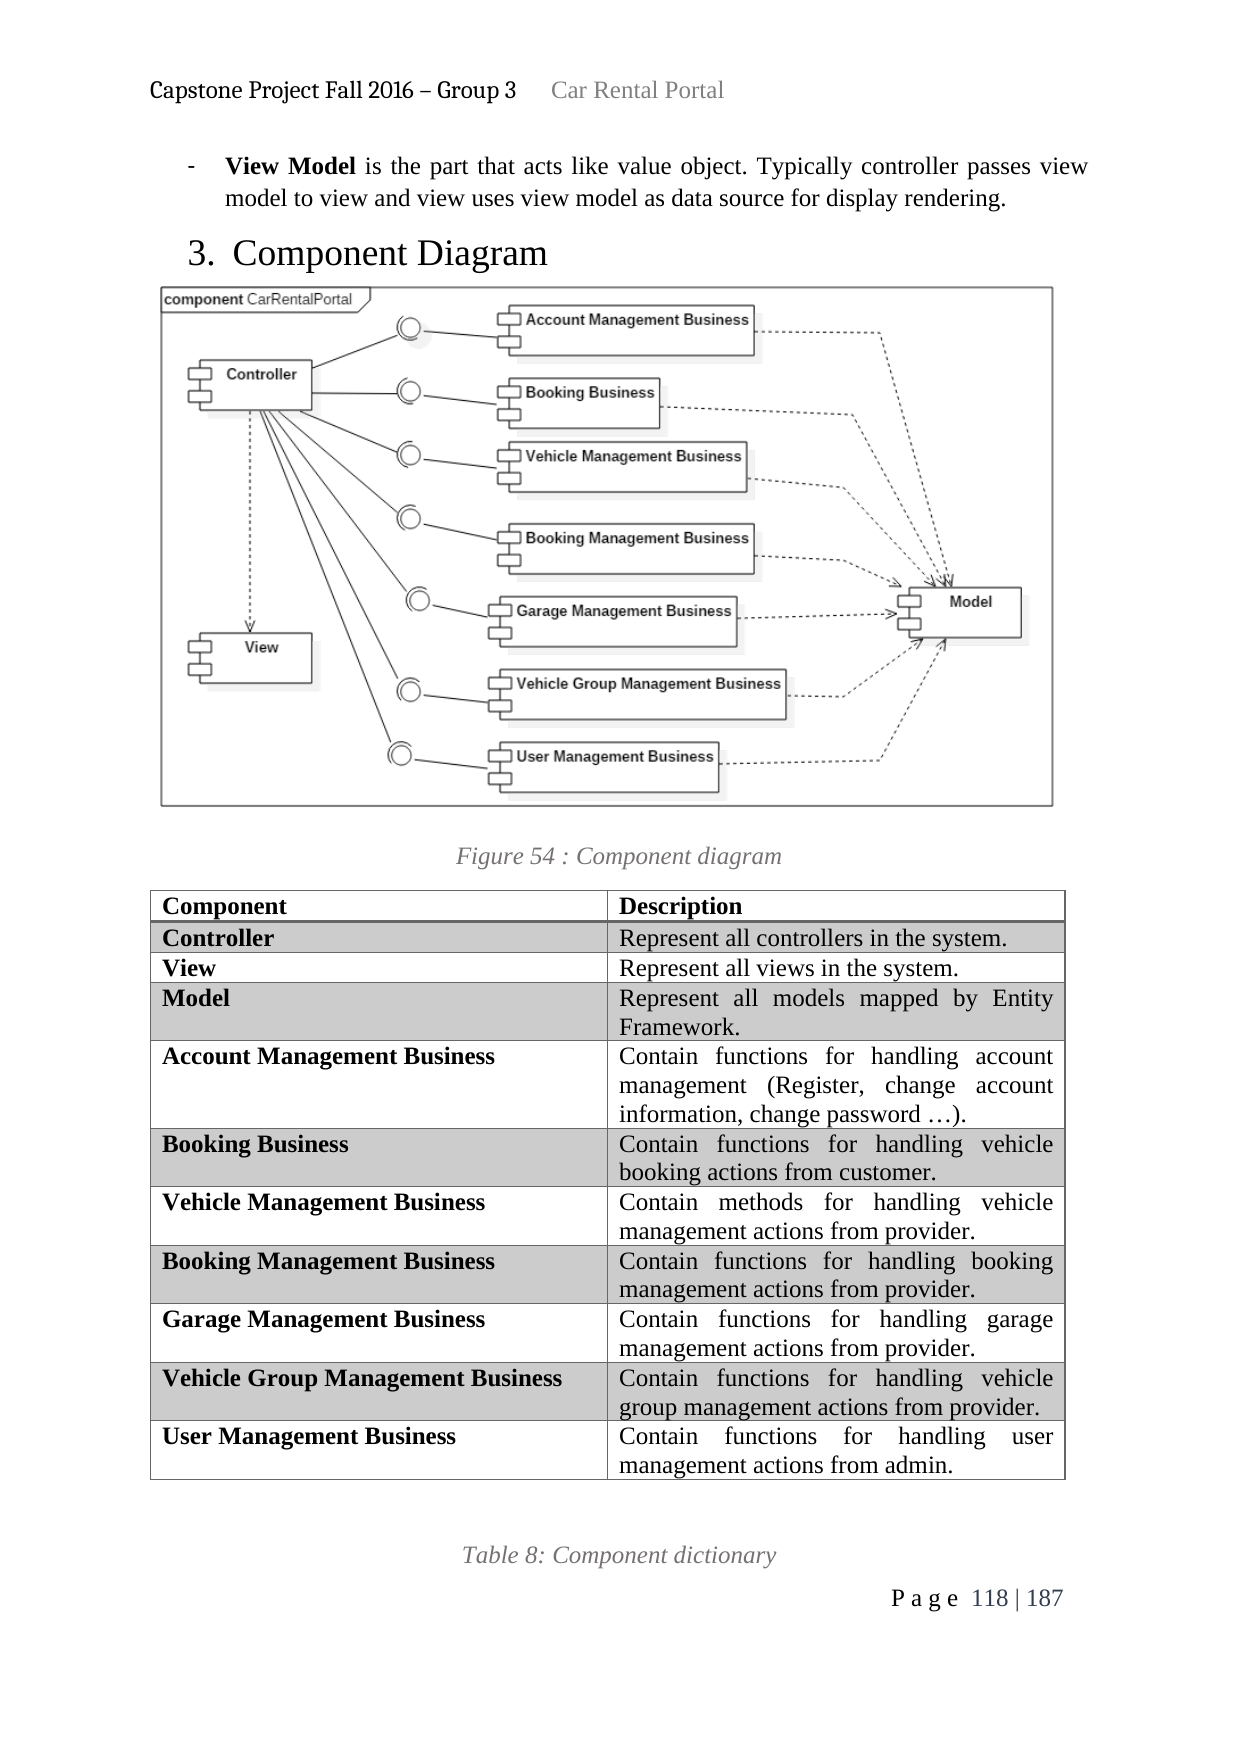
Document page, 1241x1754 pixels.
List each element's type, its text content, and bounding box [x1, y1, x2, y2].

table_header Component [151, 891, 607, 920]
text Table 8: Component dictionary [150, 1540, 1090, 1569]
table_cell Represent all controllers in the system. [608, 923, 1064, 952]
table_cell Account Management Business [151, 1041, 607, 1128]
table_cell Garage Management Business [151, 1304, 607, 1362]
table_cell Model [151, 983, 607, 1040]
table_cell Controller [151, 923, 607, 952]
table_cell Contain functions for handling garage management actions from provider. [608, 1304, 1064, 1362]
table_cell Contain functions for handling vehicle booking actions from customer. [608, 1129, 1064, 1186]
table_cell Represent all models mapped by Entity Framework. [608, 983, 1064, 1040]
subtitle Component Diagram [187, 231, 1090, 274]
table_cell Booking Management Business [151, 1246, 607, 1303]
table_cell User Management Business [151, 1421, 607, 1479]
table_cell Contain functions for handling booking management actions from provider. [608, 1246, 1064, 1303]
list View Model is the part that acts like value object. Typically controller passes view model to view and view uses view model as data source for display rendering. [187, 150, 1090, 212]
table_cell View [151, 953, 607, 982]
table_cell Contain methods for handling vehicle management actions from provider. [608, 1187, 1064, 1245]
table_cell Contain functions for handling account management (Register, change account information, change password …). [608, 1041, 1064, 1128]
table_cell Vehicle Management Business [151, 1187, 607, 1245]
text Figure 54 : Component diagram [150, 841, 1090, 869]
table_cell Booking Business [151, 1129, 607, 1186]
table_header Description [608, 891, 1064, 920]
table_cell Vehicle Group Management Business [151, 1363, 607, 1420]
table_cell Contain functions for handling vehicle group management actions from provider. [608, 1363, 1064, 1420]
table_cell Contain functions for handling user management actions from admin. [608, 1421, 1064, 1479]
table_cell Represent all views in the system. [608, 953, 1064, 982]
picture [150, 276, 1064, 822]
